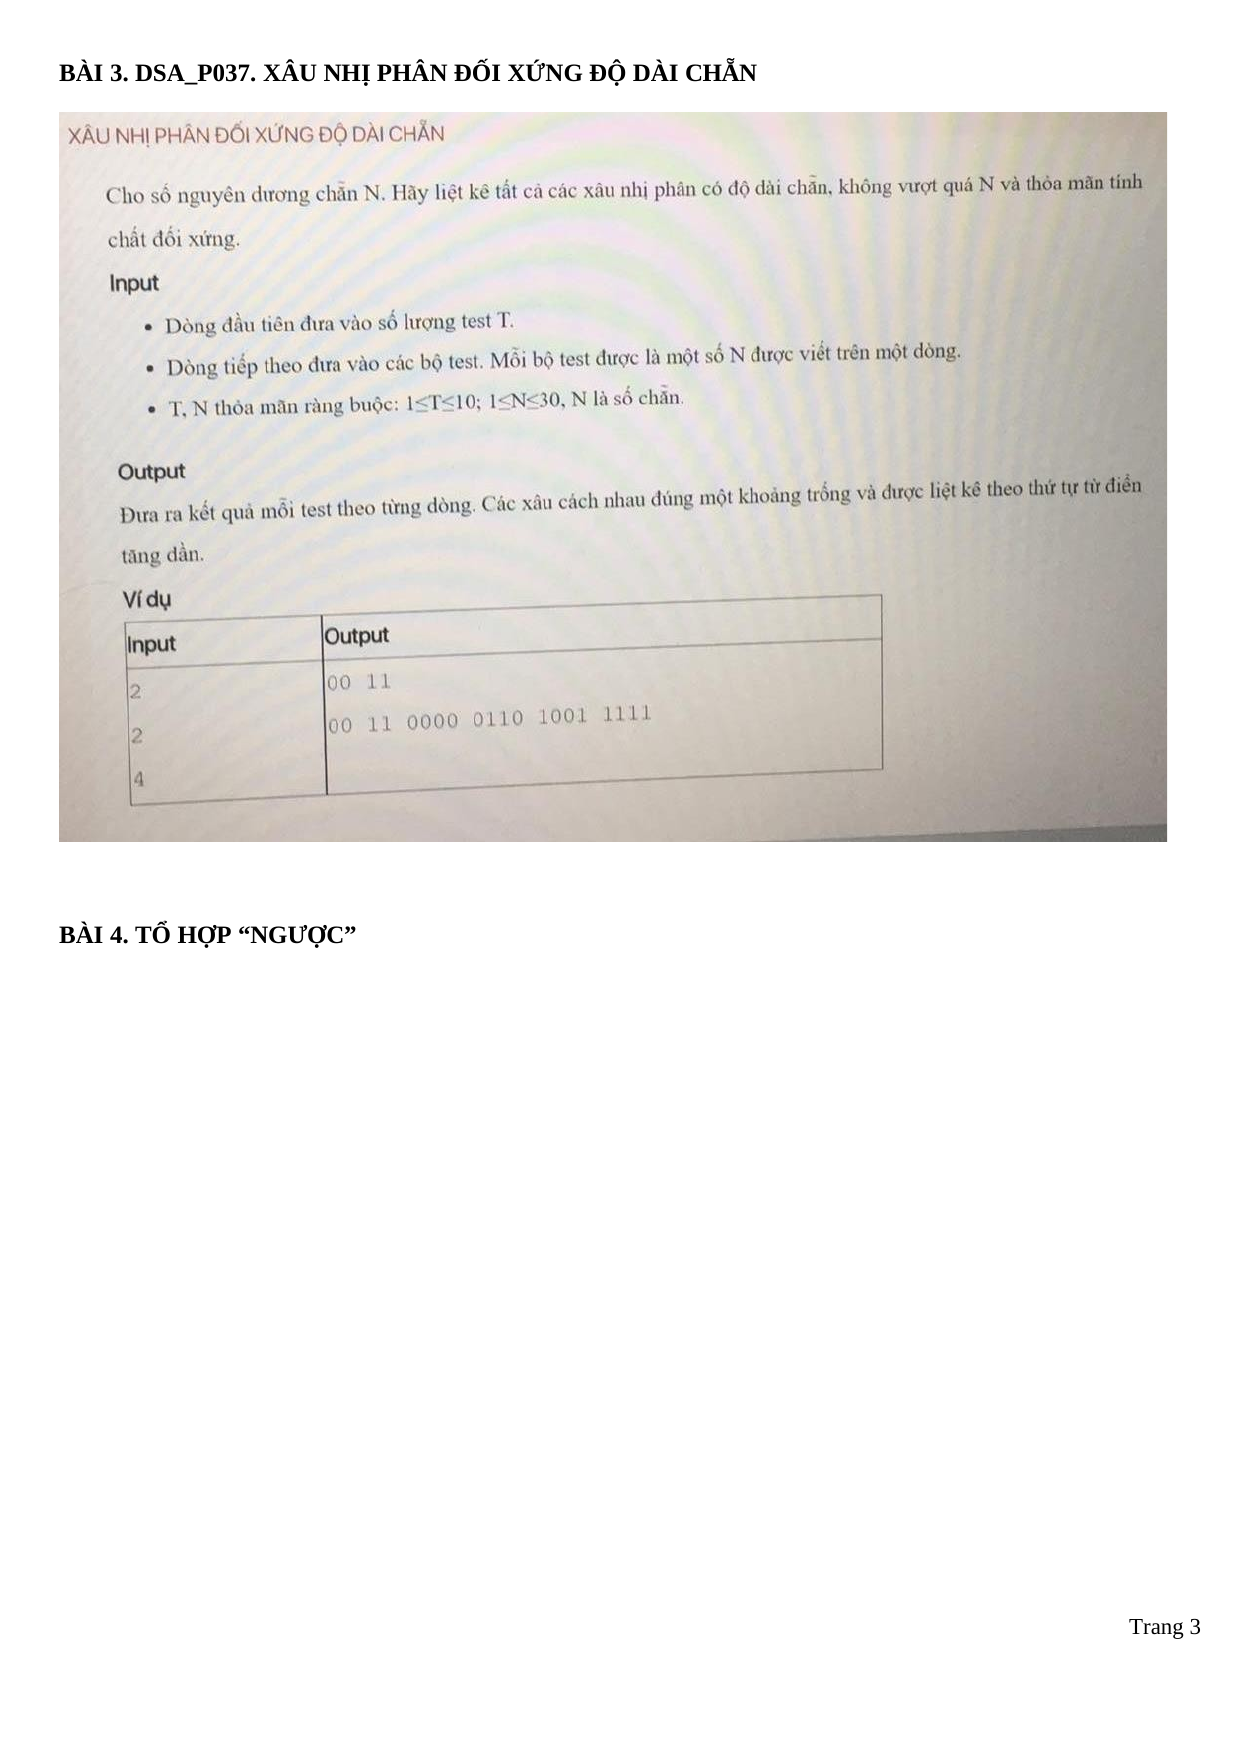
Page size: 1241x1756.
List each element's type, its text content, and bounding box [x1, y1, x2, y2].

picture [59, 112, 1168, 842]
text BÀI 4. TỔ HỢP “NGƯỢC” [59, 921, 1201, 949]
text BÀI 3. DSA_P037. XÂU NHỊ PHÂN ĐỐI XỨNG ĐỘ DÀI CHẴN [59, 58, 1201, 87]
